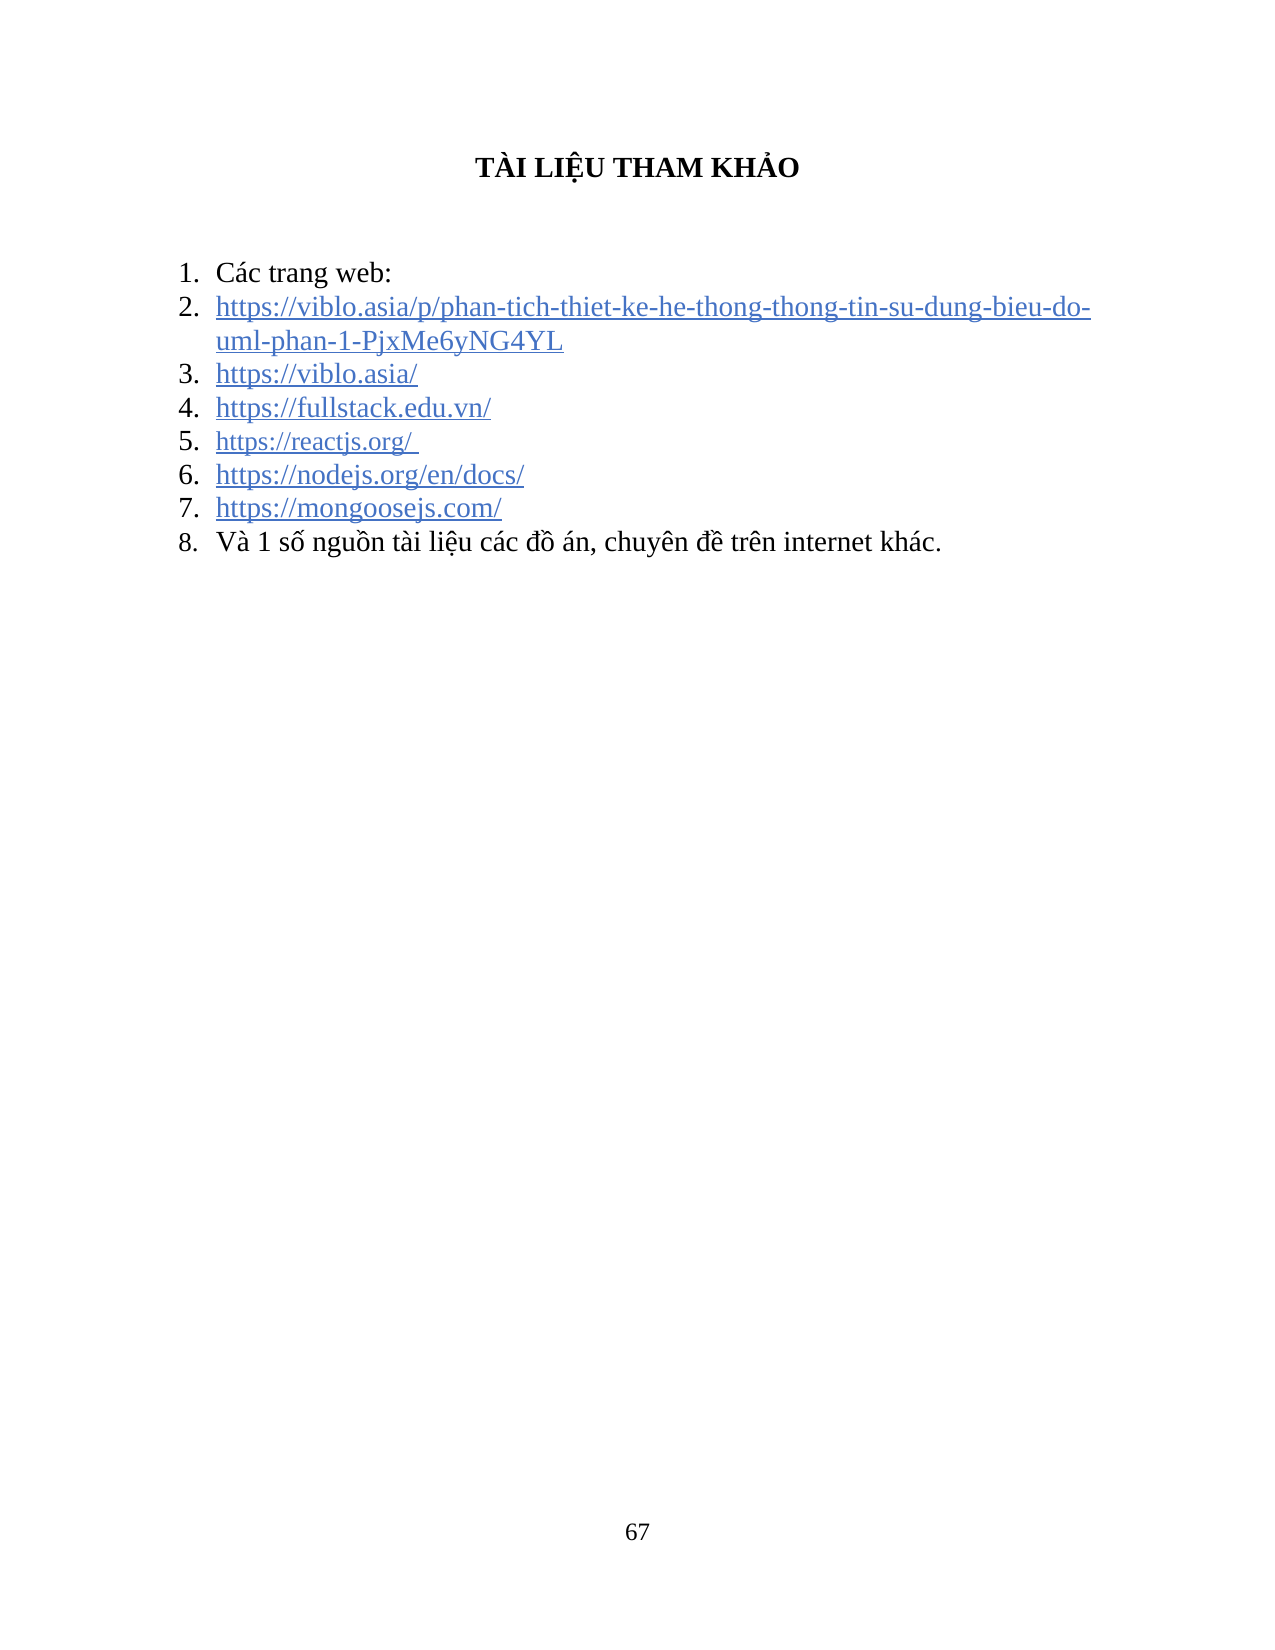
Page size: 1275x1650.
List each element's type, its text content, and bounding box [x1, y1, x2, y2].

list https://viblo.asia/ [178, 356, 1125, 390]
list Các trang web: [178, 256, 1125, 289]
list https://nodejs.org/en/docs/ [178, 457, 1125, 490]
list https://viblo.asia/p/phan-tich-thiet-ke-he-thong-thong-tin-su-dung-bieu-do-uml-phan-1-PjxMe6yNG4YL [178, 289, 1125, 356]
list https://fullstack.edu.vn/ [178, 390, 1125, 423]
list https://reactjs.org/ [178, 423, 1125, 457]
list https://mongoosejs.com/ [178, 490, 1125, 524]
list Và 1 số nguồn tài liệu các đồ án, chuyên đề trên internet khác. [178, 524, 1125, 557]
text TÀI LIỆU THAM KHẢO [150, 150, 1125, 183]
